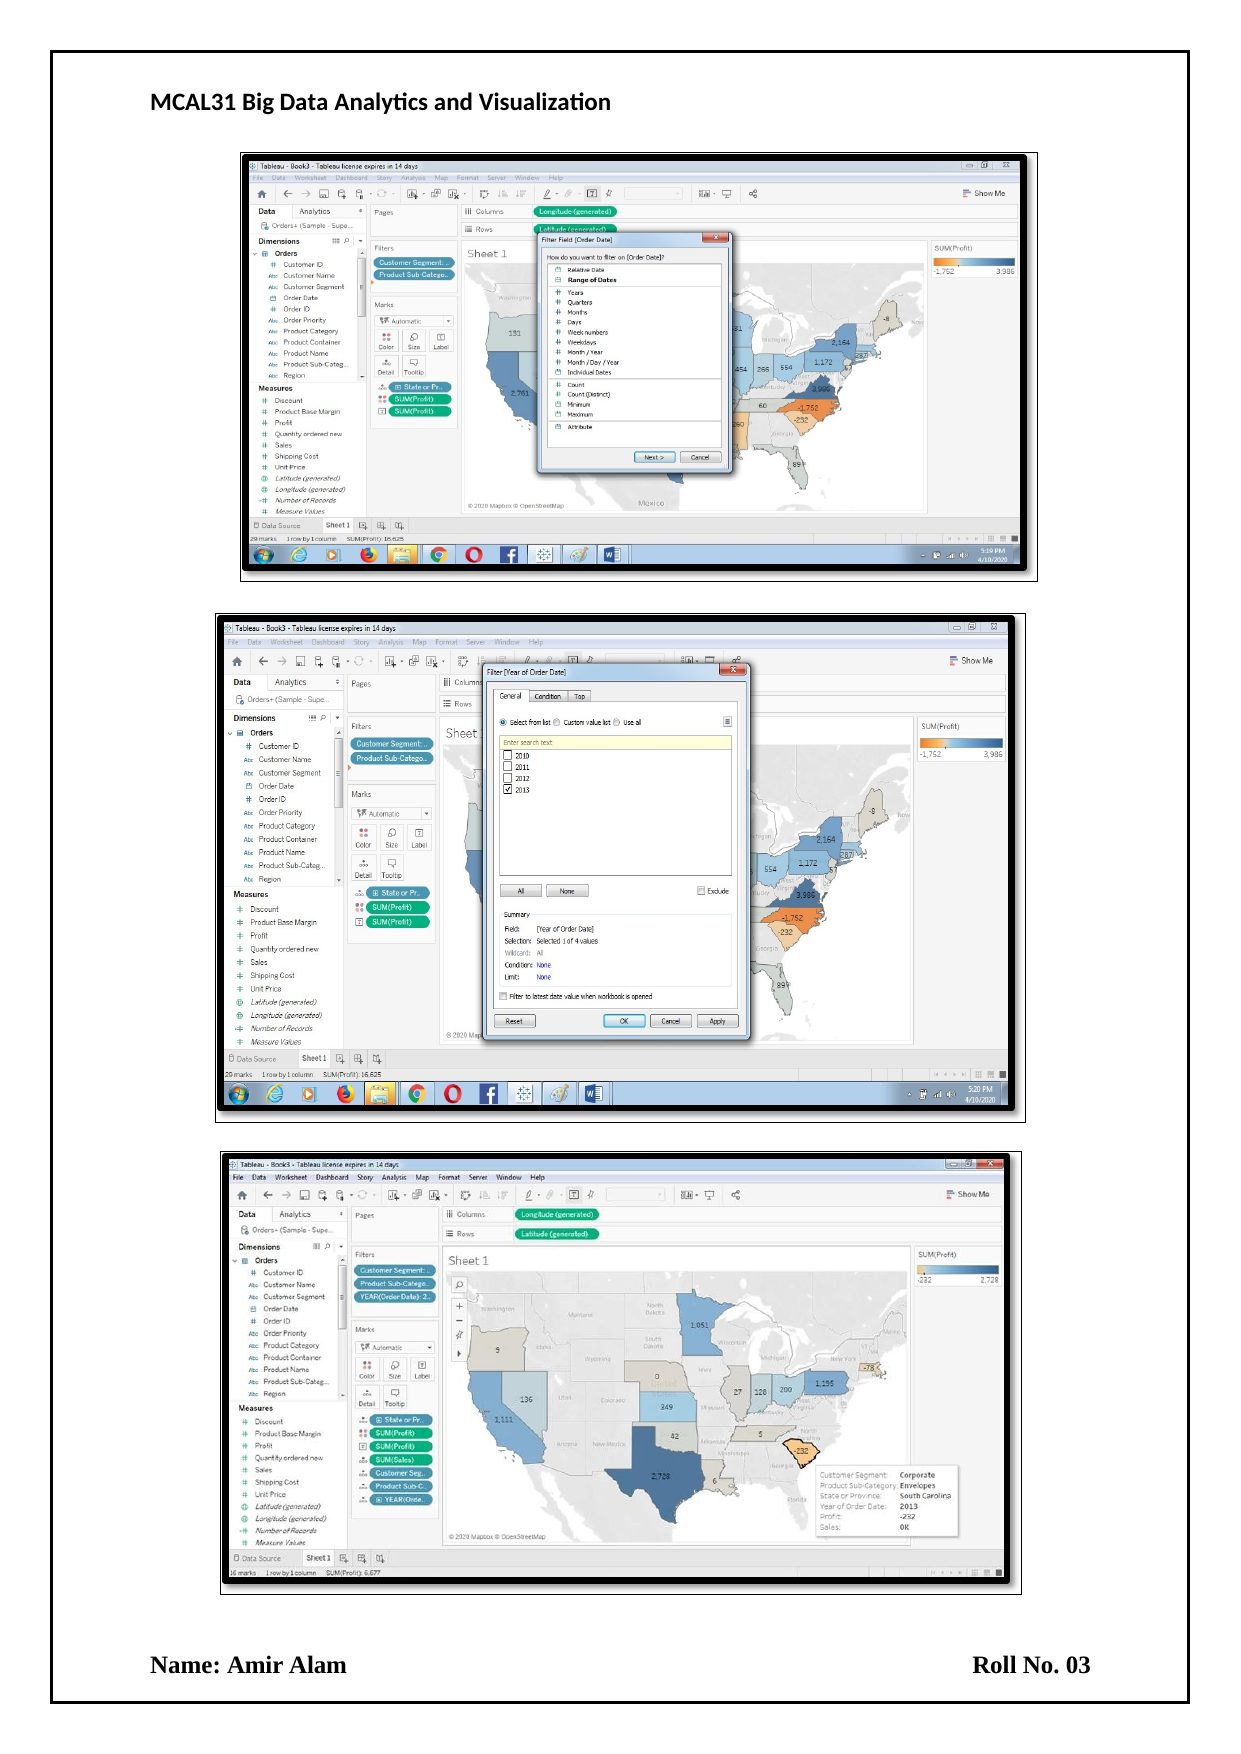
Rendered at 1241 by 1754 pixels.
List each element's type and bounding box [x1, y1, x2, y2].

picture [221, 1152, 1021, 1594]
picture [216, 614, 1025, 1122]
picture [241, 153, 1037, 581]
